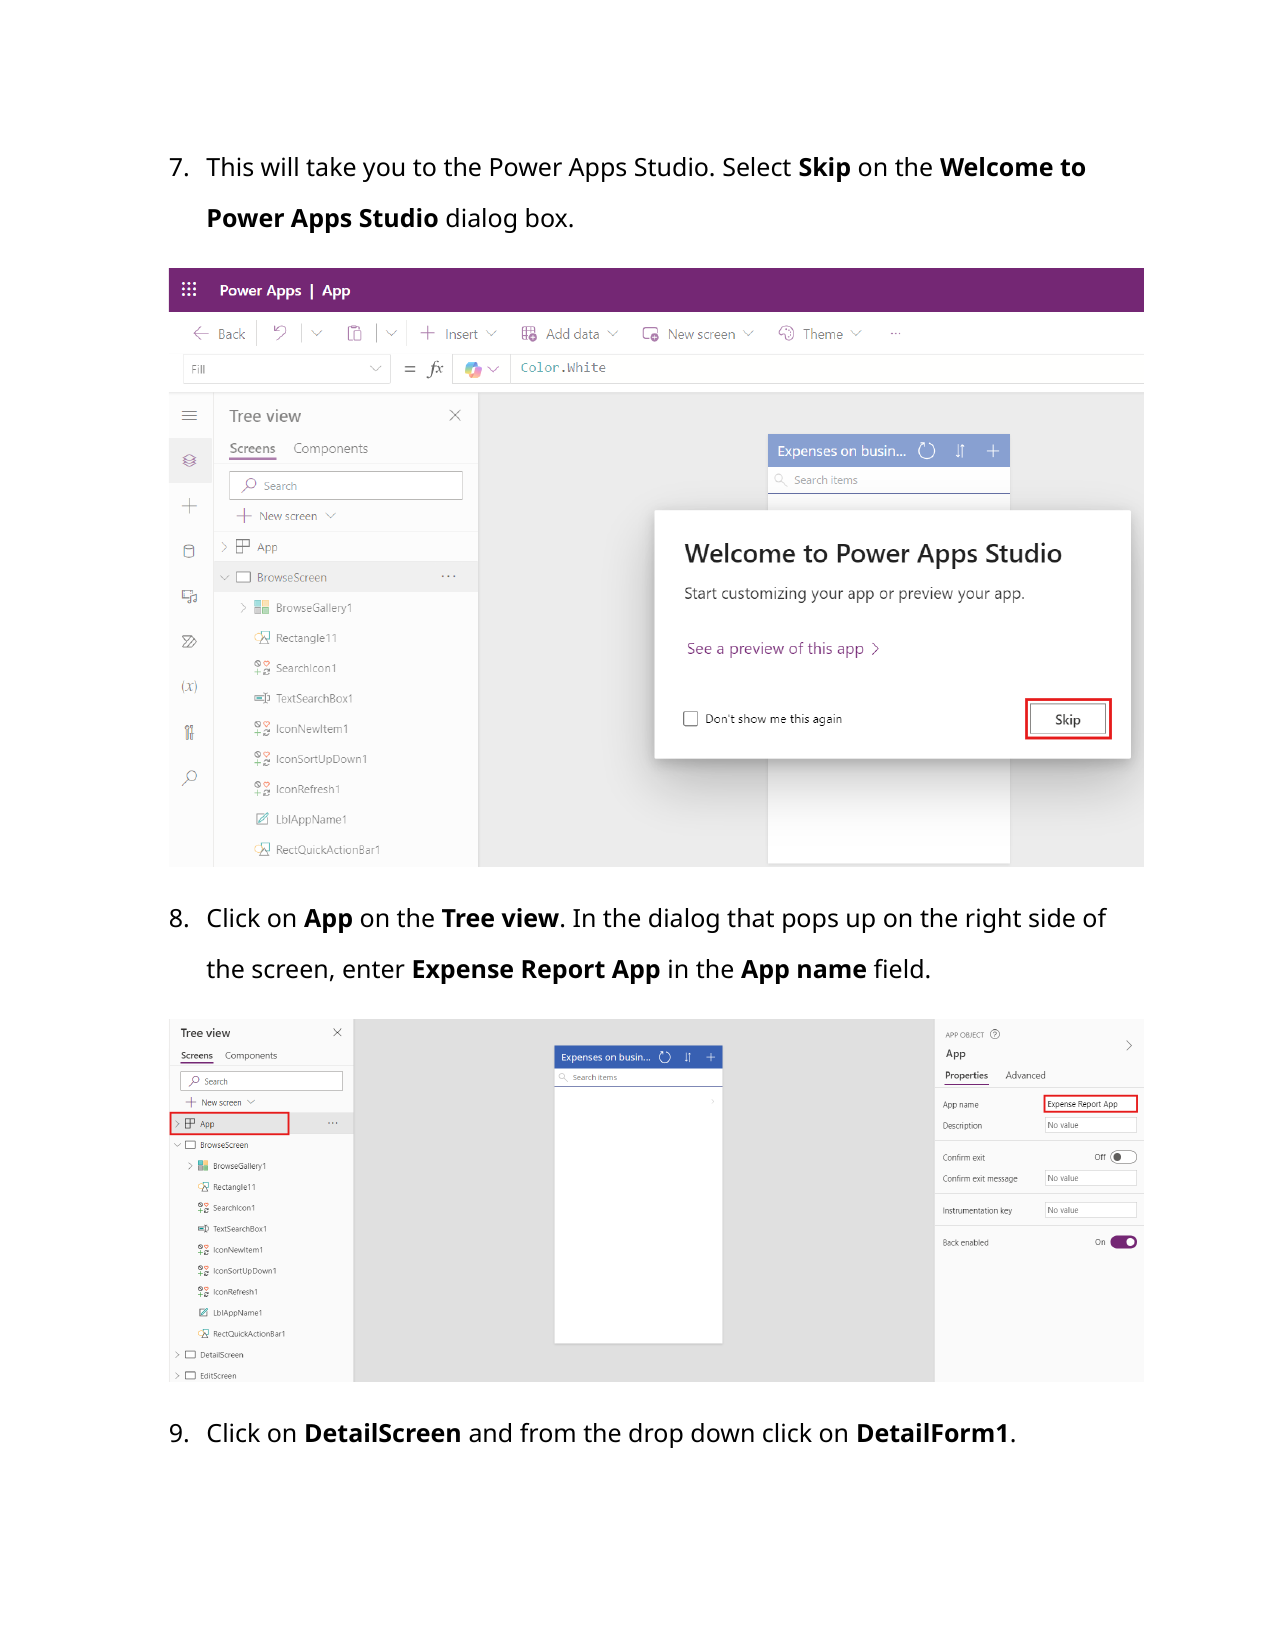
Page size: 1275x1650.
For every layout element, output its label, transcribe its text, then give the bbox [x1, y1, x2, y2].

list This will take you to the Power Apps Studio. Select Skip on the Welcome to Power Apps Studio dialog box. [169, 150, 1125, 235]
list Click on App on the Tree view. In the dialog that pops up on the right side of the screen, enter Expense Report App in the App name field. [169, 901, 1125, 986]
list Click on DetailScreen and from the drop down click on DetailForm1. [169, 1416, 1125, 1450]
picture [168, 1019, 1144, 1382]
picture [168, 268, 1144, 867]
